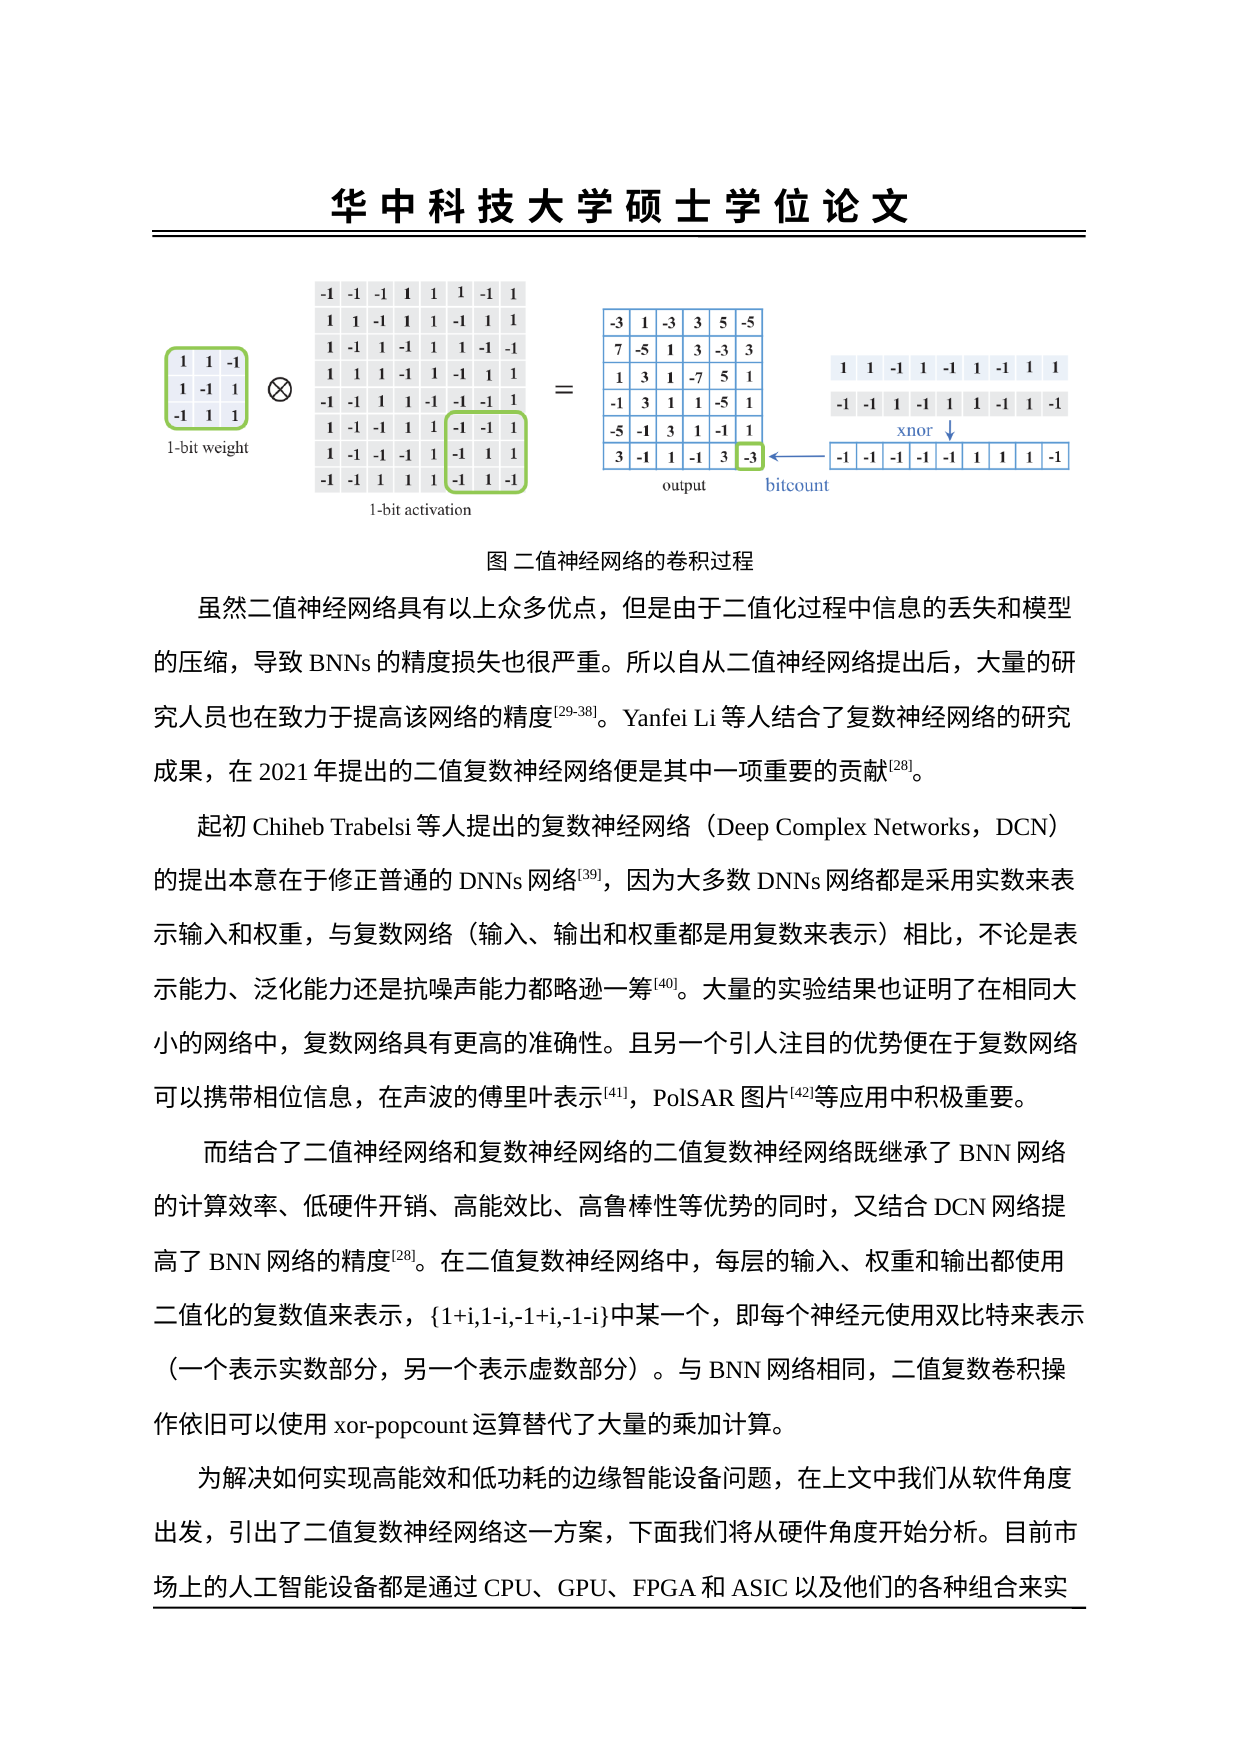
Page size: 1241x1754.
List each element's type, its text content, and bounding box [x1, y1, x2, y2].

text 虽然二值神经网络具有以上众多优点，但是由于二值化过程中信息的丢失和模型的压缩，导致BNNs的精度损失也很严重。所以自从二值神经网络提出后，大量的研究人员也在致力于提高该网络的精度[29-38]。Yanfei Li等人结合了复数神经网络的研究成果，在2021年提出的二值复数神经网络便是其中一项重要的贡献[28]。 [153, 588, 1087, 788]
picture [154, 265, 1086, 518]
text 图 二值神经网络的卷积过程 [153, 544, 1087, 576]
text 起初Chiheb Trabelsi等人提出的复数神经网络（Deep Complex Networks，DCN）的提出本意在于修正普通的DNNs网络[39]，因为大多数DNNs网络都是采用实数来表示输入和权重，与复数网络（输入、输出和权重都是用复数来表示）相比，不论是表示能力、泛化能力还是抗噪声能力都略逊一筹[40]。大量的实验结果也证明了在相同大小的网络中，复数网络具有更高的准确性。且另一个引人注目的优势便在于复数网络可以携带相位信息，在声波的傅里叶表示[41]，PolSAR图片[42]等应用中积极重要。 [153, 806, 1087, 1114]
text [153, 1458, 1087, 1603]
text 而结合了二值神经网络和复数神经网络的二值复数神经网络既继承了BNN网络的计算效率、低硬件开销、高能效比、高鲁棒性等优势的同时，又结合DCN网络提高了BNN网络的精度[28]。在二值复数神经网络中，每层的输入、权重和输出都使用二值化的复数值来表示，{1+i,1-i,-1+i,-1-i}中某一个，即每个神经元使用双比特来表示（一个表示实数部分，另一个表示虚数部分）。与BNN网络相同，二值复数卷积操作依旧可以使用xor-popcount运算替代了大量的乘加计算。 [153, 1132, 1087, 1440]
